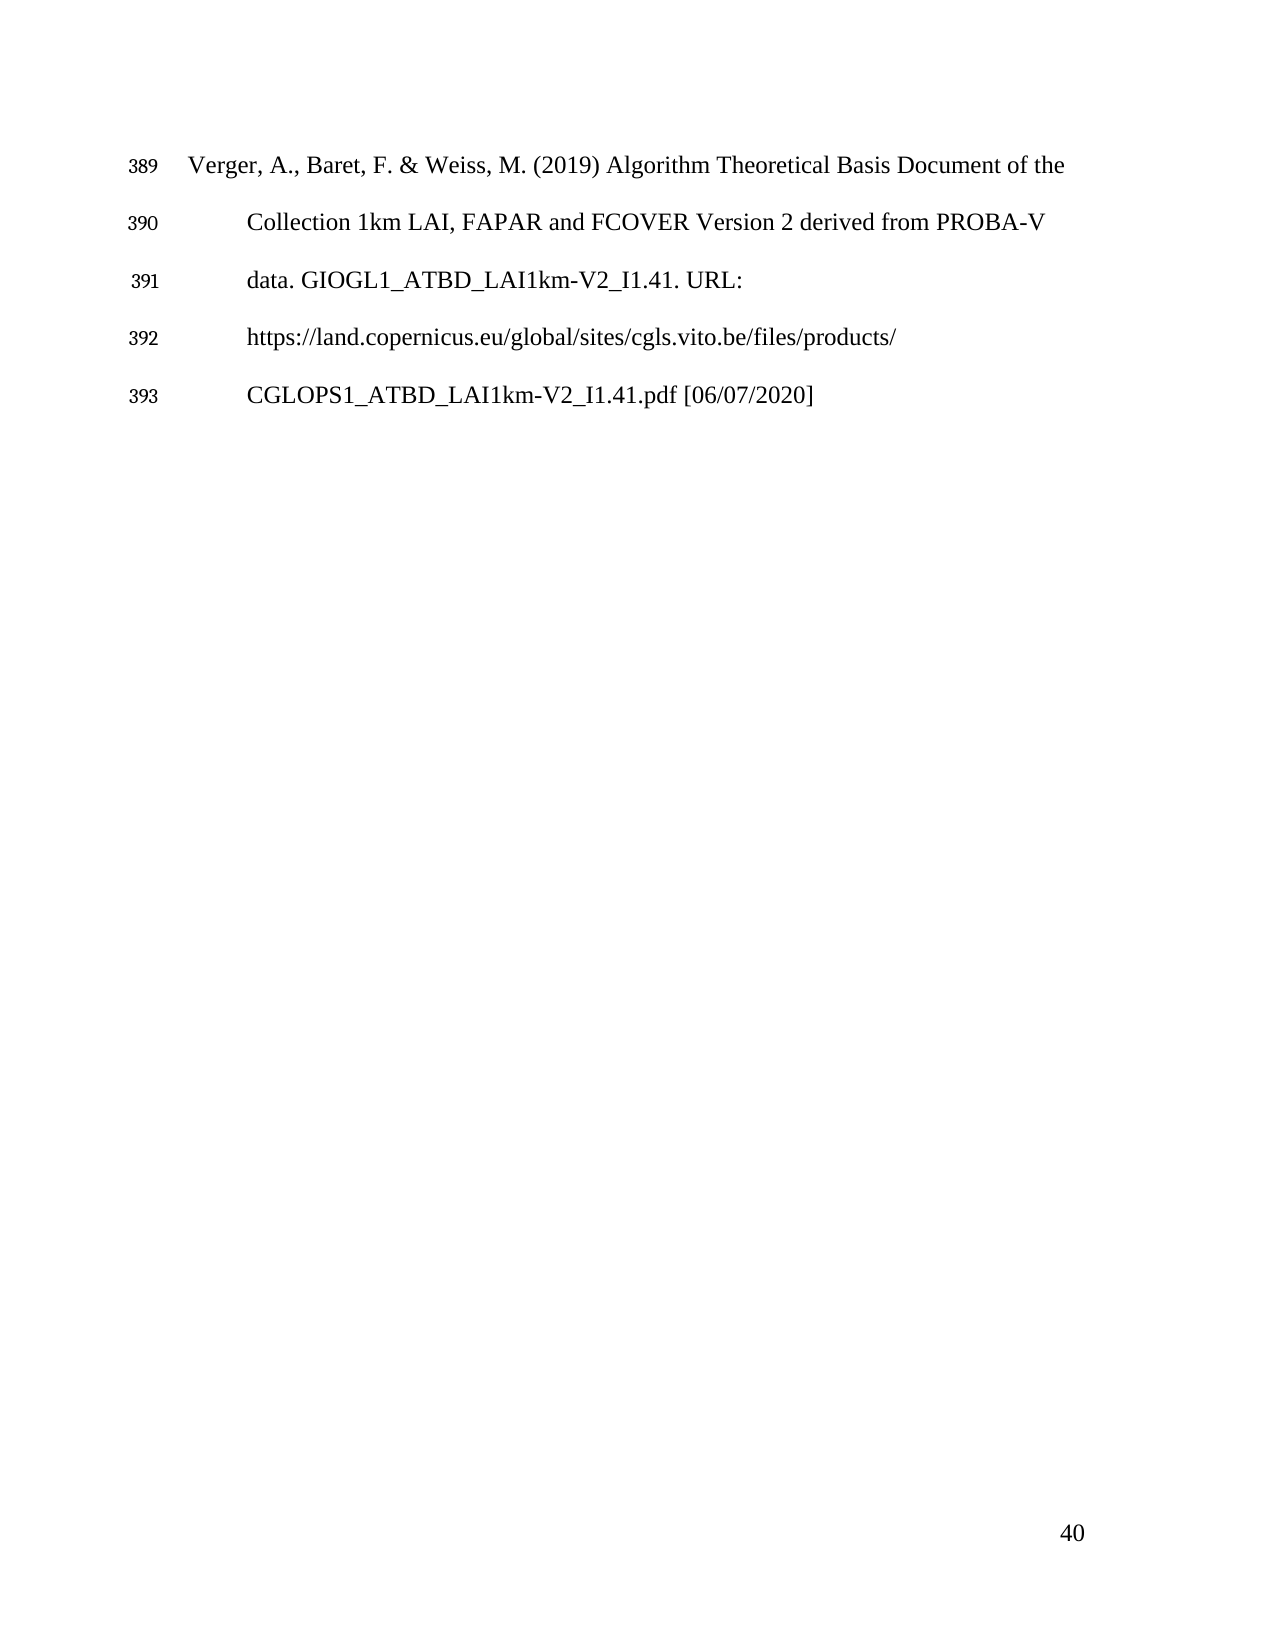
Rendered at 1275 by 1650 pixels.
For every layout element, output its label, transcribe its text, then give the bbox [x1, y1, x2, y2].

text Verger, A., Baret, F. & Weiss, M. (2019) Algorithm Theoretical Basis Document of the Collection 1km LAI, FAPAR and FCOVER Version 2 derived from PROBA-V data. GIOGL1_ATBD_LAI1km-V2_I1.41. URL: https://land.copernicus.eu/global/sites/cgls.vito.be/files/products/CGLOPS1_ATBD_LAI1km-V2_I1.41.pdf [06/07/2020] [187, 150, 1087, 409]
